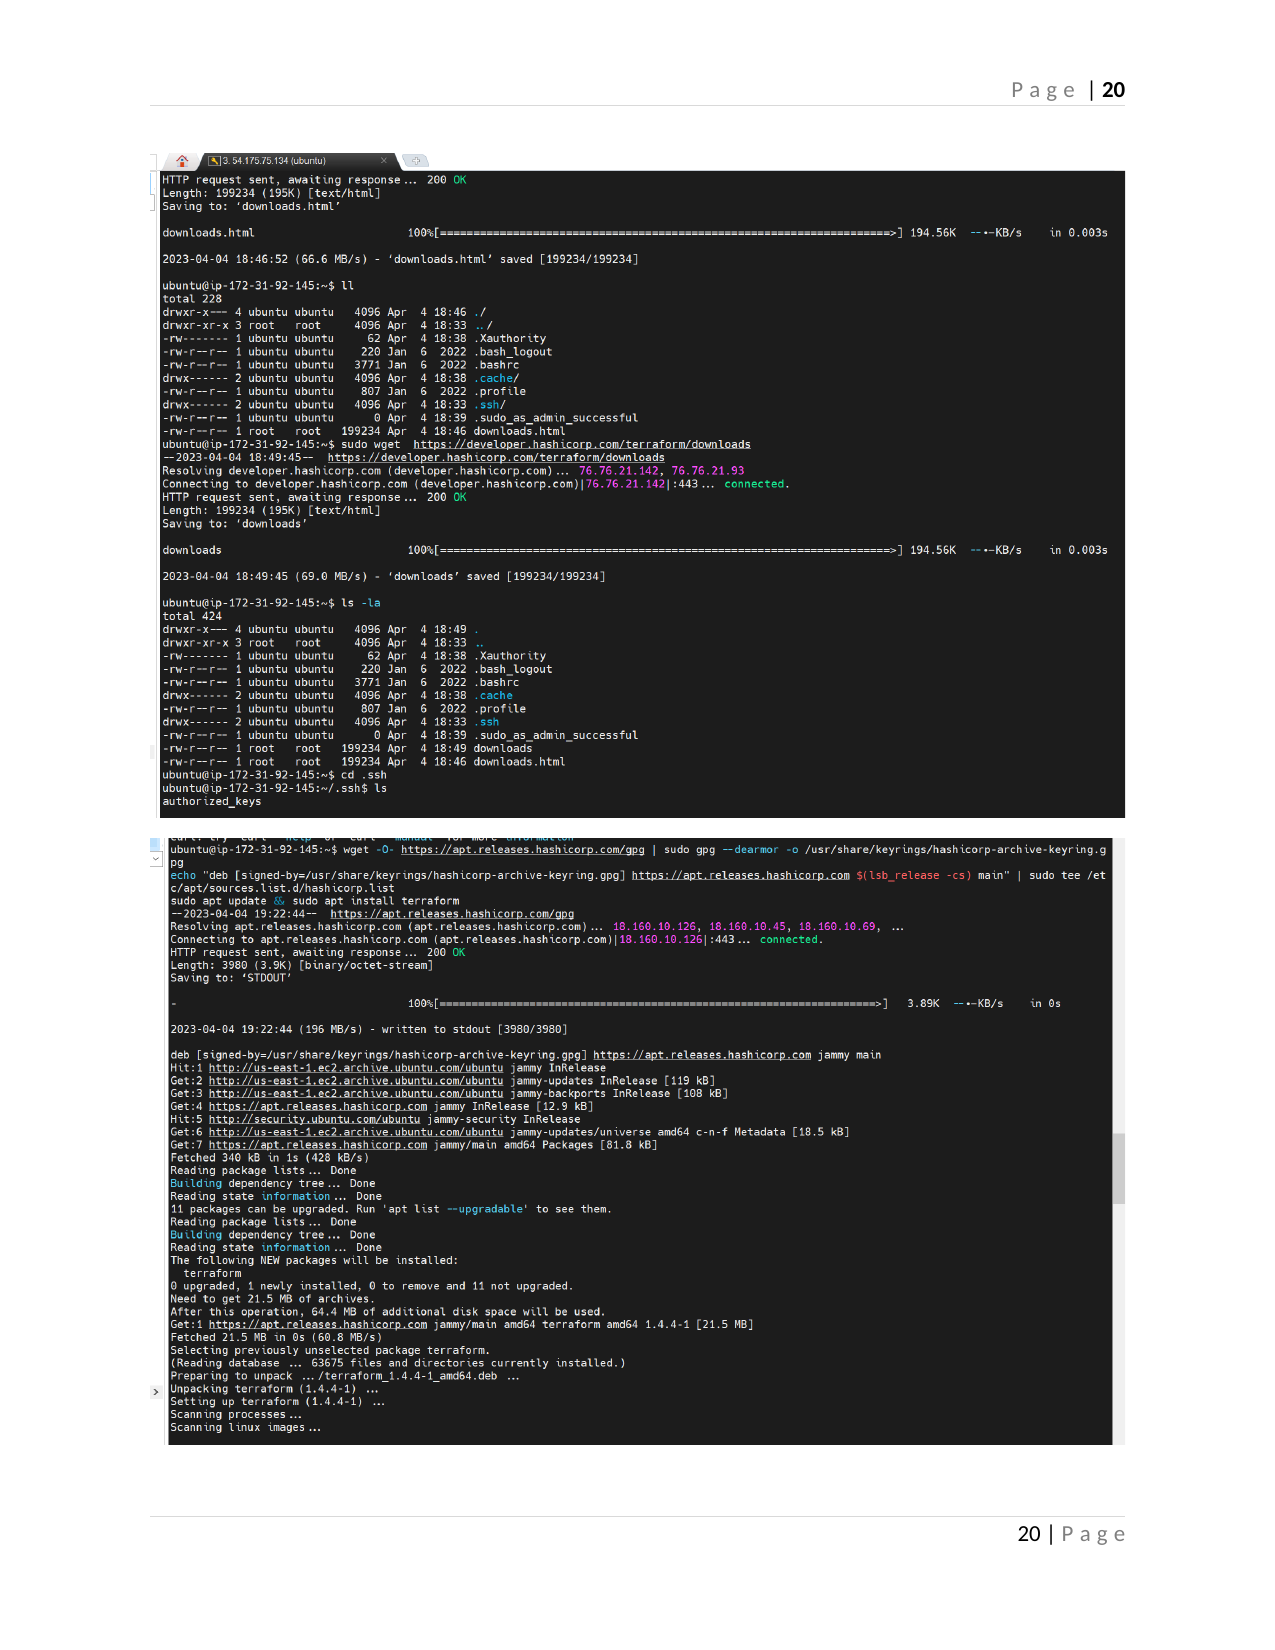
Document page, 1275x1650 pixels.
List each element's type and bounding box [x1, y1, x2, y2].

picture [150, 838, 1125, 1445]
picture [150, 153, 1125, 818]
